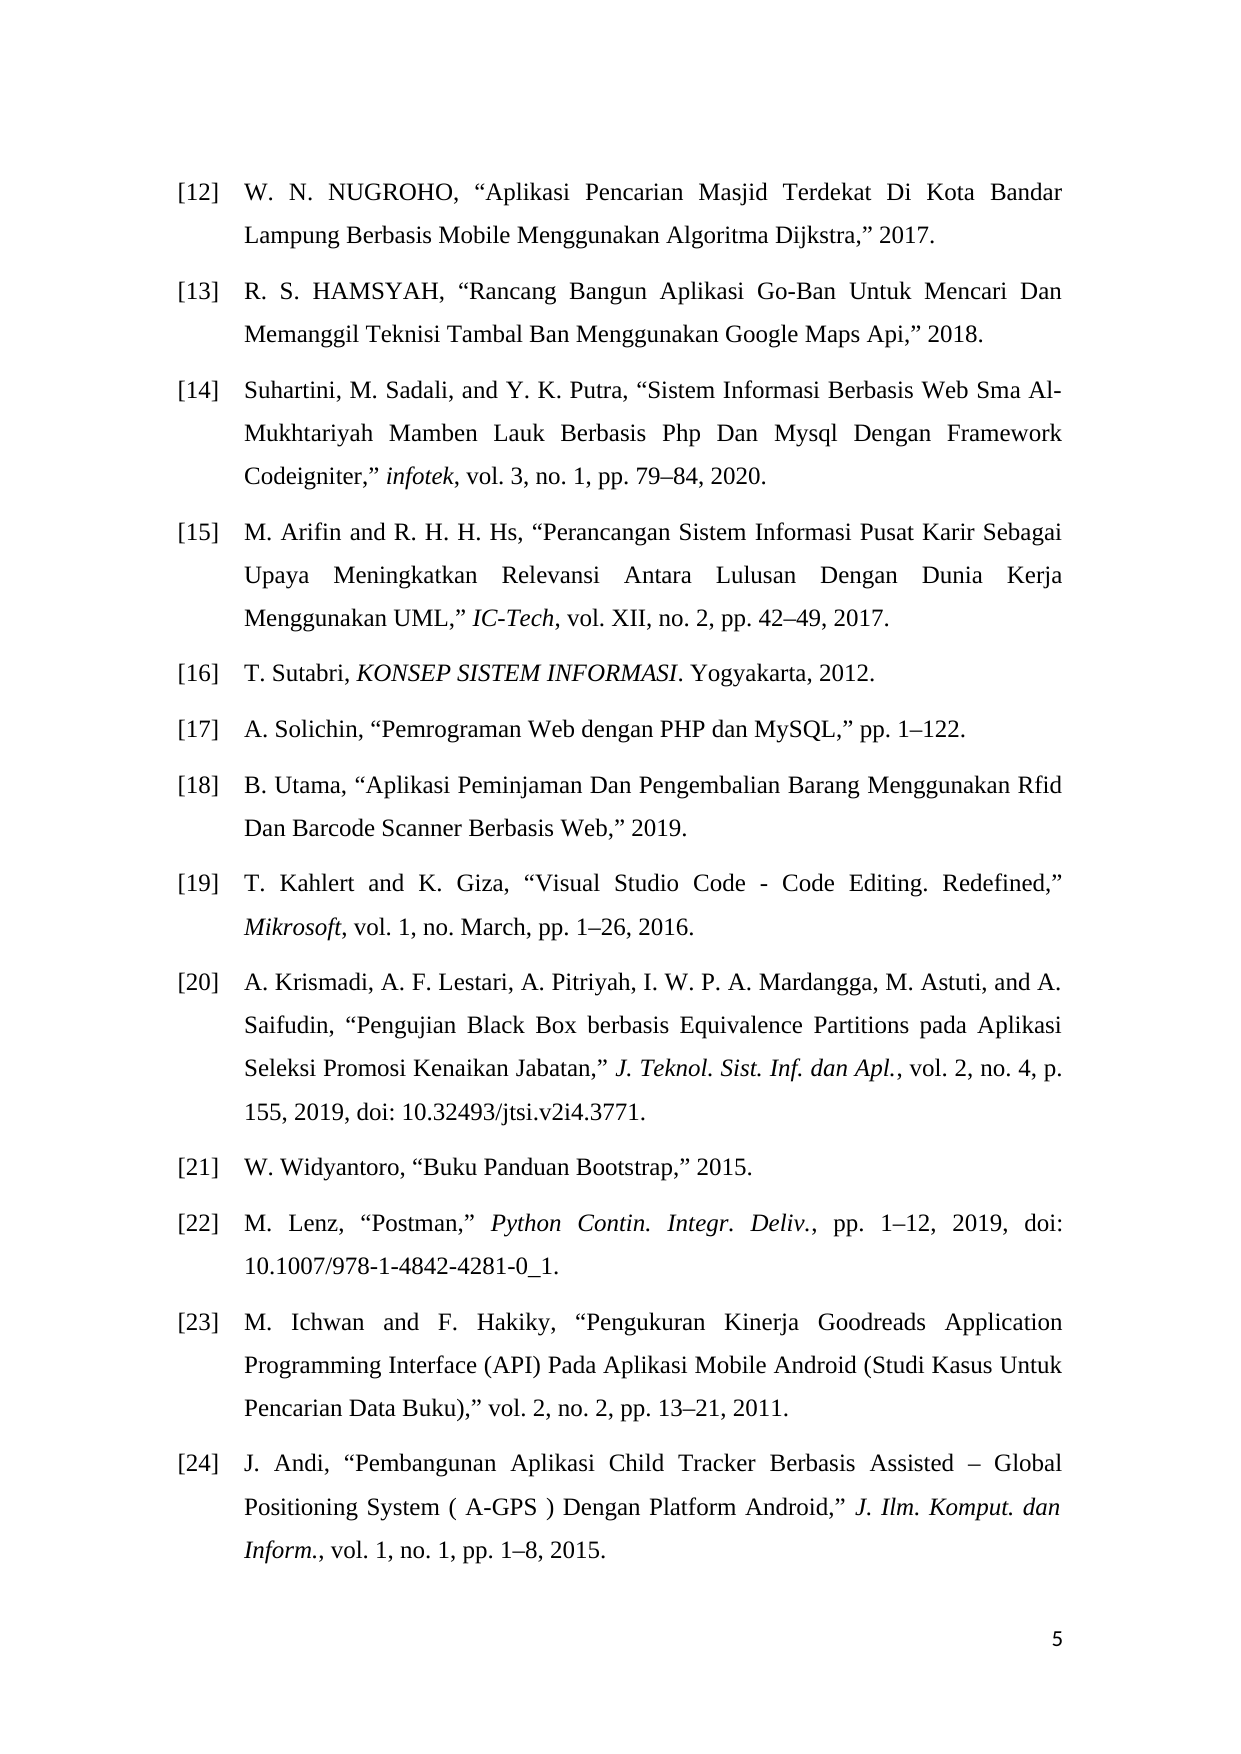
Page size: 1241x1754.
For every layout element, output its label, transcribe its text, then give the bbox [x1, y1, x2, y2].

text [23] M. Ichwan and F. Hakiky, “Pengukuran Kinerja Goodreads Application Programming Interface (API) Pada Aplikasi Mobile Android (Studi Kasus Untuk Pencarian Data Buku),” vol. 2, no. 2, pp. 13–21, 2011. [177, 1307, 1063, 1422]
text [19] T. Kahlert and K. Giza, “Visual Studio Code - Code Editing. Redefined,” Mikrosoft, vol. 1, no. March, pp. 1–26, 2016. [177, 868, 1063, 940]
text [15] M. Arifin and R. H. H. Hs, “Perancangan Sistem Informasi Pusat Karir Sebagai Upaya Meningkatkan Relevansi Antara Lulusan Dengan Dunia Kerja Menggunakan UML,” IC-Tech, vol. XII, no. 2, pp. 42–49, 2017. [177, 517, 1063, 632]
text [16] T. Sutabri, KONSEP SISTEM INFORMASI. Yogyakarta, 2012. [177, 658, 1063, 687]
text [14] Suhartini, M. Sadali, and Y. K. Putra, “Sistem Informasi Berbasis Web Sma Al- Mukhtariyah Mamben Lauk Berbasis Php Dan Mysql Dengan Framework Codeigniter,” infotek, vol. 3, no. 1, pp. 79–84, 2020. [177, 375, 1063, 490]
text [24] J. Andi, “Pembangunan Aplikasi Child Tracker Berbasis Assisted – Global Positioning System ( A-GPS ) Dengan Platform Android,” J. Ilm. Komput. dan Inform., vol. 1, no. 1, pp. 1–8, 2015. [177, 1448, 1063, 1563]
text [17] A. Solichin, “Pemrograman Web dengan PHP dan MySQL,” pp. 1–122. [177, 714, 1063, 743]
text [13] R. S. HAMSYAH, “Rancang Bangun Aplikasi Go-Ban Untuk Mencari Dan Memanggil Teknisi Tambal Ban Menggunakan Google Maps Api,” 2018. [177, 276, 1063, 348]
text [18] B. Utama, “Aplikasi Peminjaman Dan Pengembalian Barang Menggunakan Rfid Dan Barcode Scanner Berbasis Web,” 2019. [177, 770, 1063, 842]
text [21] W. Widyantoro, “Buku Panduan Bootstrap,” 2015. [177, 1152, 1063, 1181]
text [22] M. Lenz, “Postman,” Python Contin. Integr. Deliv., pp. 1–12, 2019, doi: 10.1007/978-1-4842-4281-0_1. [177, 1208, 1063, 1280]
text [12] W. N. NUGROHO, “Aplikasi Pencarian Masjid Terdekat Di Kota Bandar Lampung Berbasis Mobile Menggunakan Algoritma Dijkstra,” 2017. [177, 177, 1063, 249]
text [20] A. Krismadi, A. F. Lestari, A. Pitriyah, I. W. P. A. Mardangga, M. Astuti, and A. Saifudin, “Pengujian Black Box berbasis Equivalence Partitions pada Aplikasi Seleksi Promosi Kenaikan Jabatan,” J. Teknol. Sist. Inf. dan Apl., vol. 2, no. 4, p. 155, 2019, doi: 10.32493/jtsi.v2i4.3771. [177, 967, 1063, 1125]
